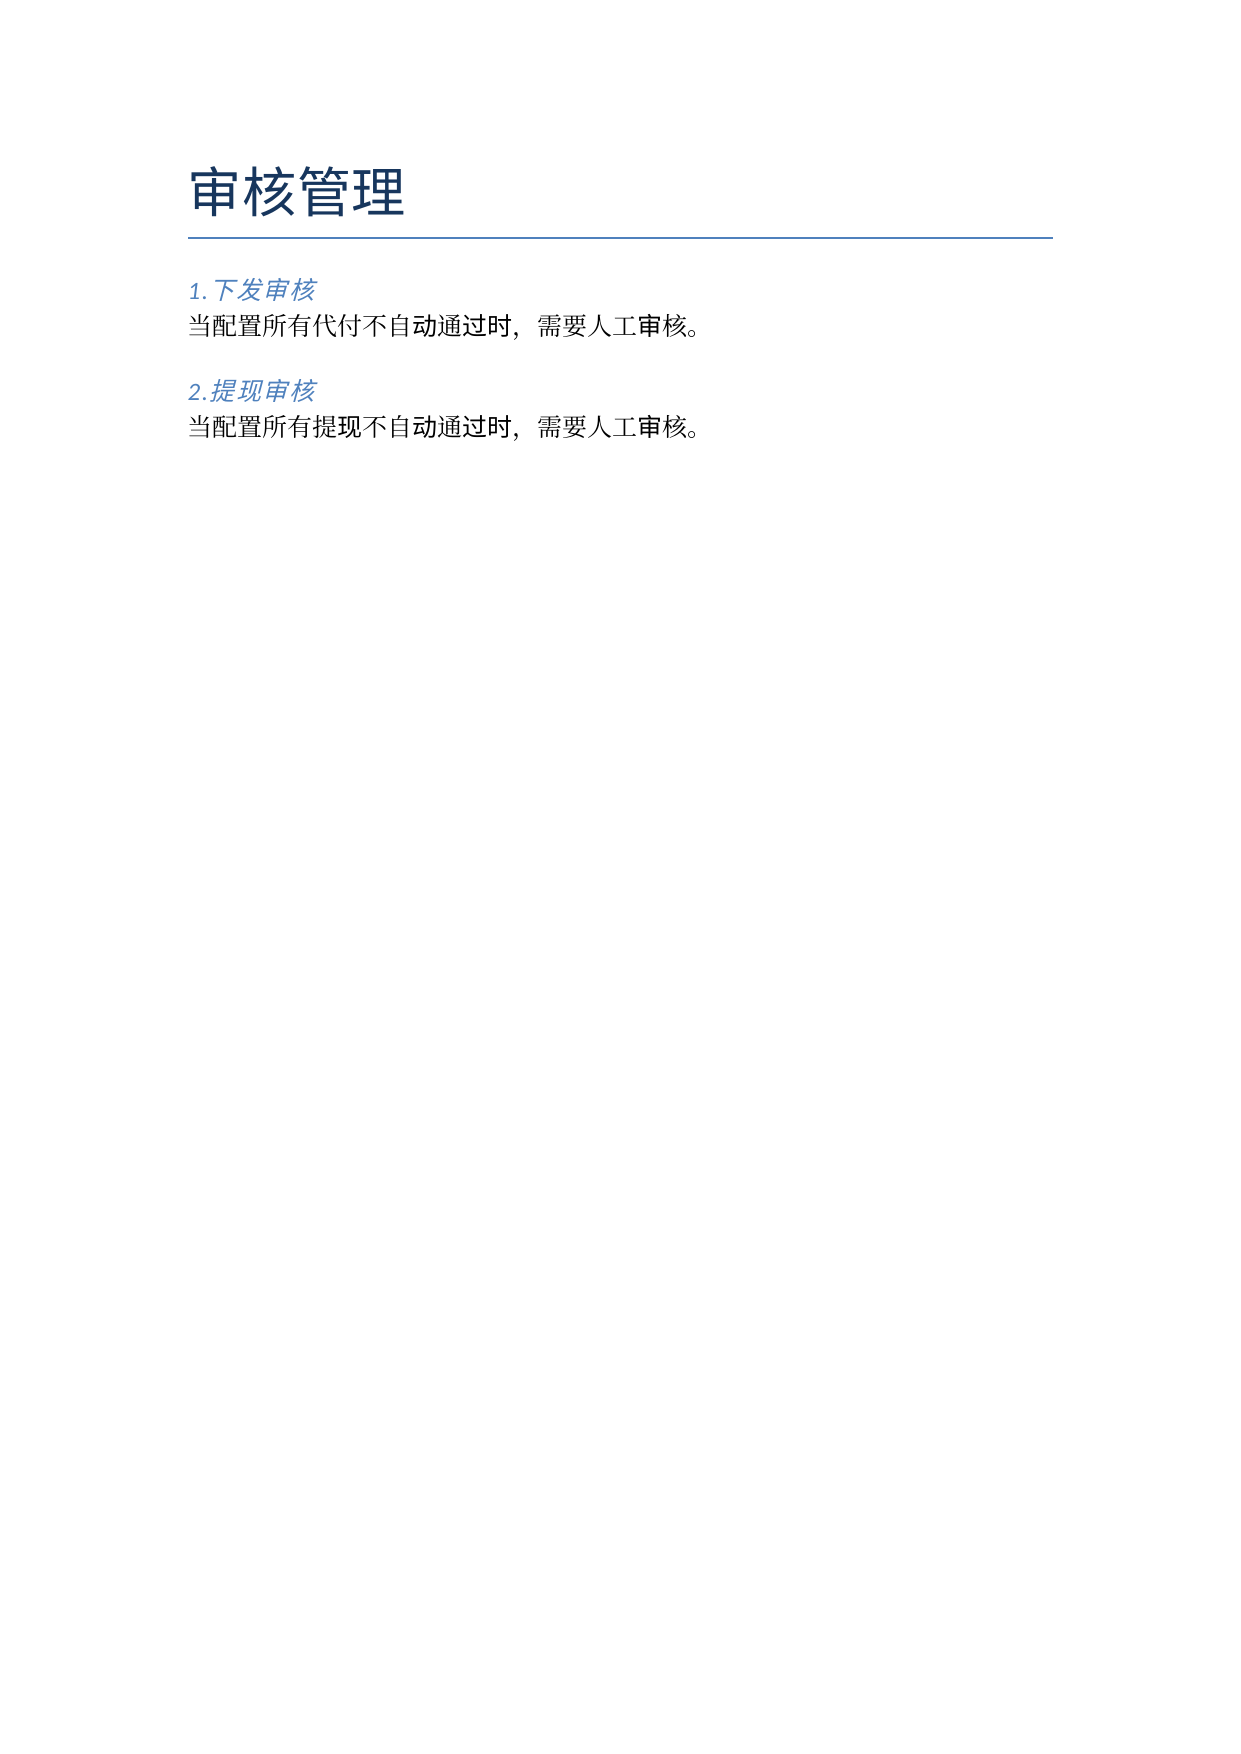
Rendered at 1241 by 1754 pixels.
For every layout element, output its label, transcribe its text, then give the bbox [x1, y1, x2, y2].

title 审核管理 [187, 150, 1053, 239]
text 当配置所有代付不自动通过时，需要人工审核。 [187, 306, 1053, 343]
subtitle 1.下发审核 [187, 270, 1053, 306]
subtitle 2.提现审核 [187, 371, 1053, 408]
text 当配置所有提现不自动通过时，需要人工审核。 [187, 408, 1053, 444]
